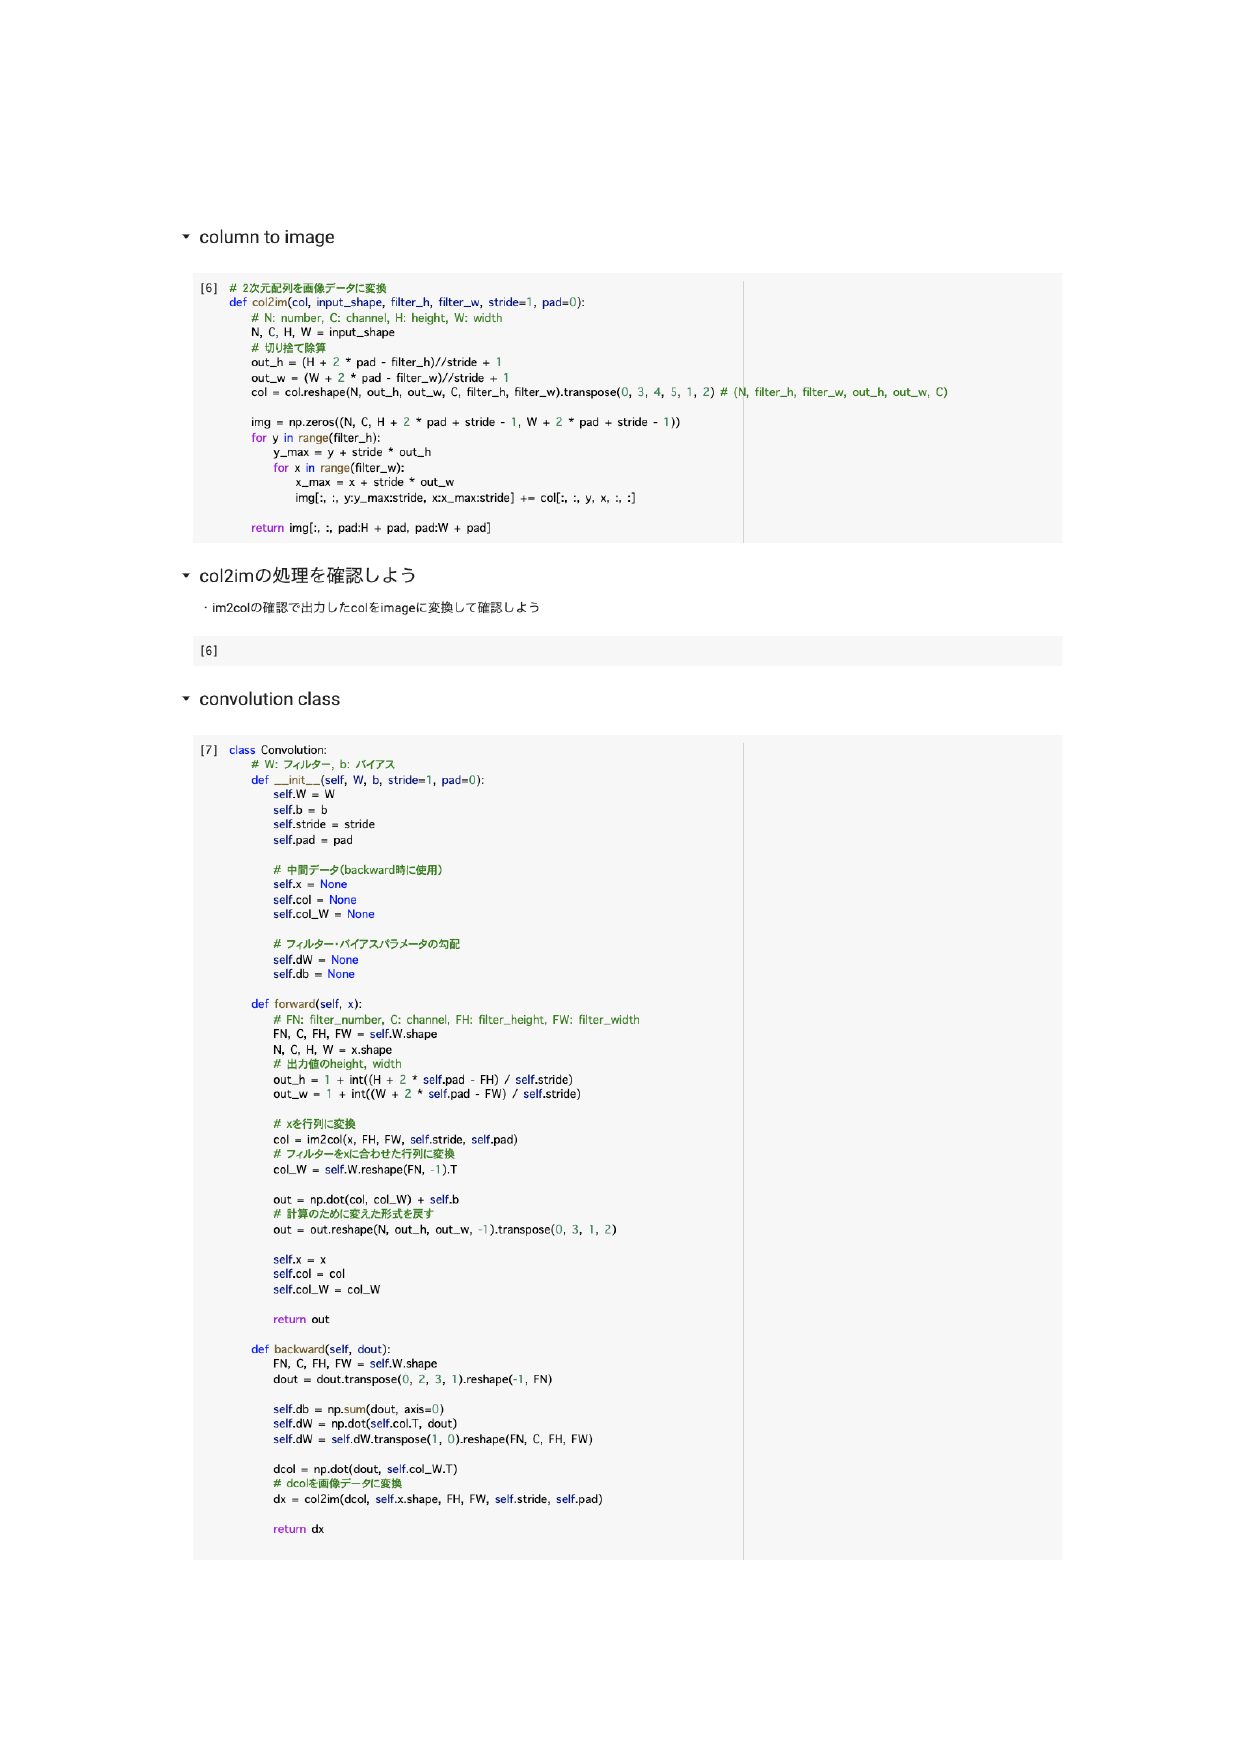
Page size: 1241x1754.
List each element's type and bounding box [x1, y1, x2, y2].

picture [177, 216, 1063, 1567]
